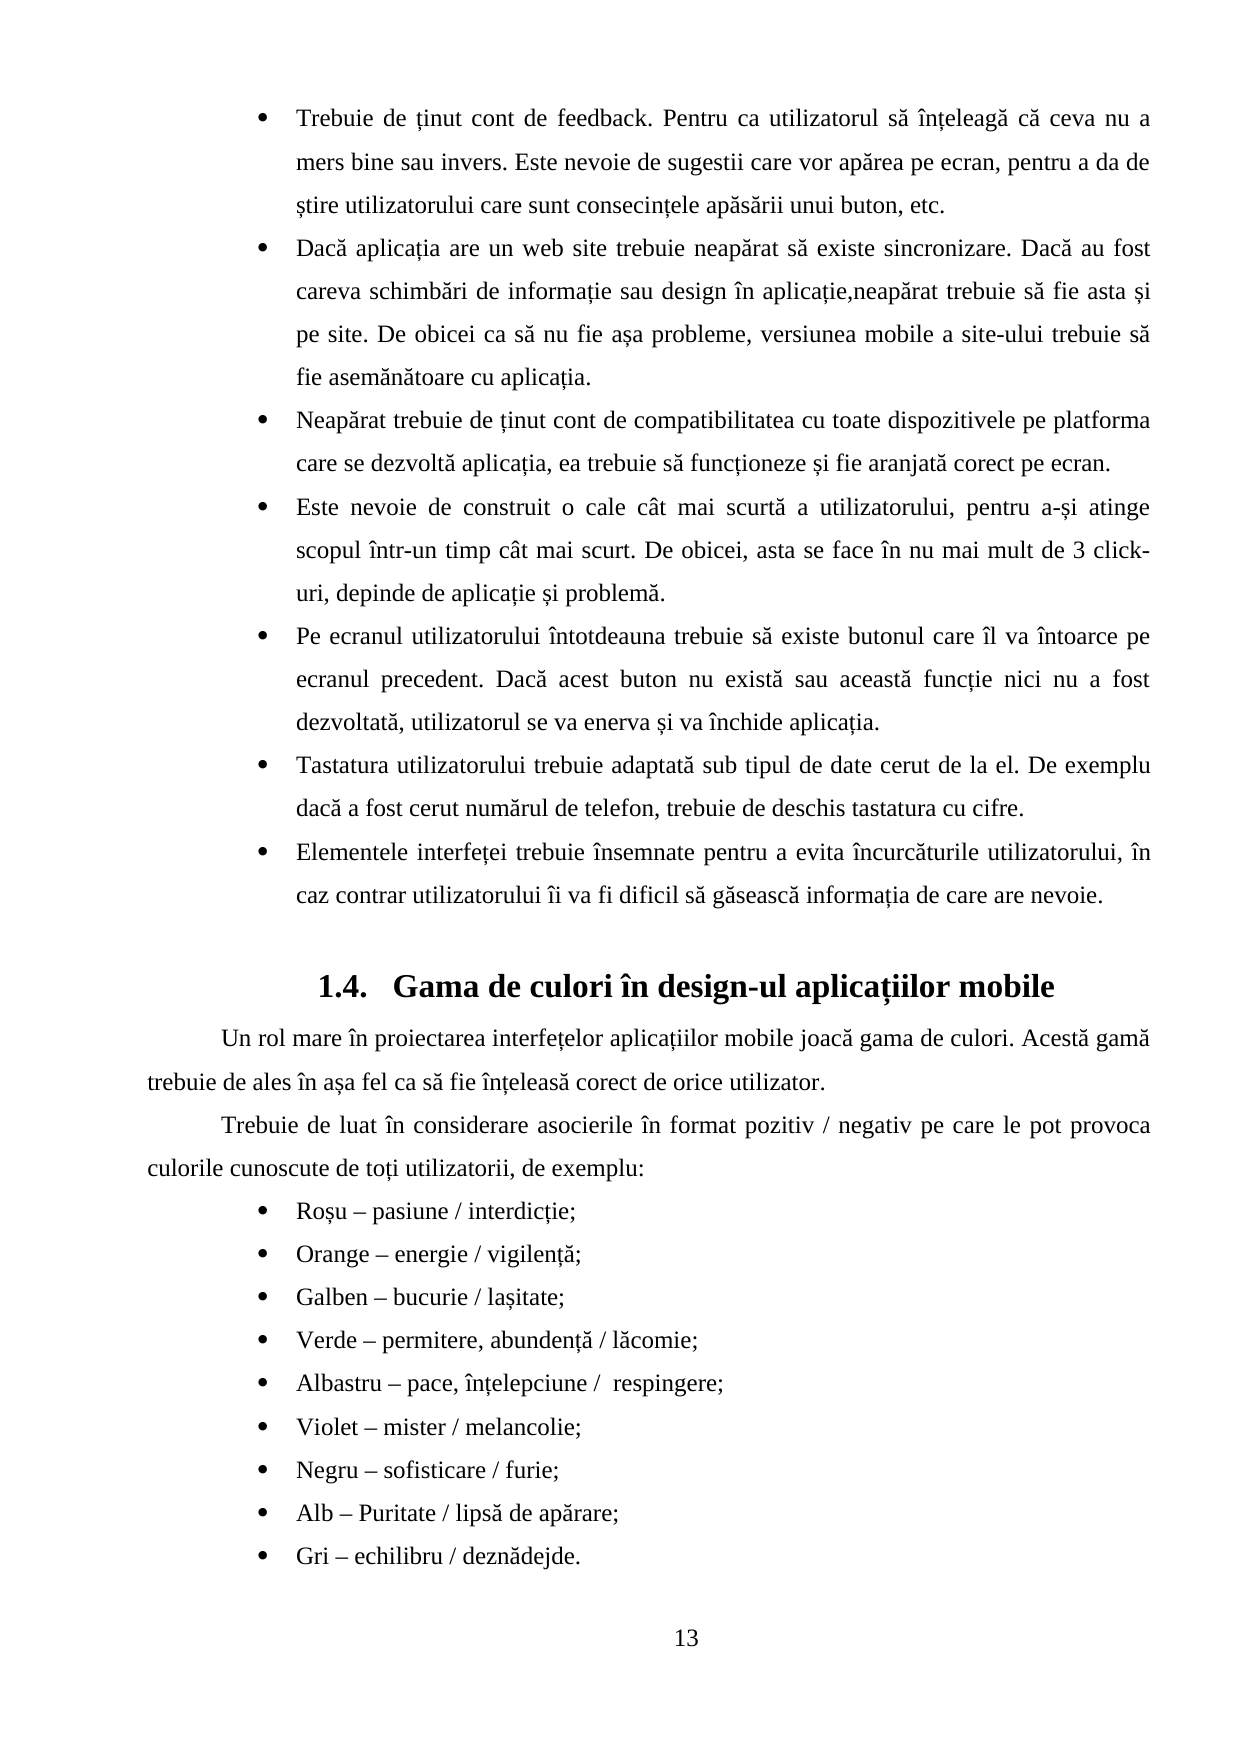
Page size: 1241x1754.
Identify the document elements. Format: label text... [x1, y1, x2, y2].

list Orange – energie / vigilență; [258, 1239, 1152, 1268]
list Verde – permitere, abundență / lăcomie; [258, 1325, 1152, 1354]
list Negru – sofisticare / furie; [258, 1455, 1152, 1483]
text Un rol mare în proiectarea interfețelor aplicațiilor mobile joacă gama de culori. Acestă gamă trebuie de ales în așa fel ca să fie înțeleasă corect de orice utilizator. [147, 1023, 1152, 1095]
list Elementele interfeței trebuie însemnate pentru a evita încurcăturile utilizatorului, în caz contrar utilizatorului îi va fi dificil să găsească informația de care are nevoie. [258, 837, 1152, 908]
list Galben – bucurie / lașitate; [258, 1282, 1152, 1311]
text Trebuie de luat în considerare asocierile în format pozitiv / negativ pe care le pot provoca culorile cunoscute de toți utilizatorii, de exemplu: [147, 1110, 1152, 1182]
subtitle Gama de culori în design-ul aplicațiilor mobile [221, 966, 1152, 1004]
list Violet – mister / melancolie; [258, 1412, 1152, 1440]
list Alb – Puritate / lipsă de apărare; [258, 1498, 1152, 1527]
list Tastatura utilizatorului trebuie adaptată sub tipul de date cerut de la el. De exemplu dacă a fost cerut numărul de telefon, trebuie de deschis tastatura cu cifre. [258, 750, 1152, 822]
list Trebuie de ținut cont de feedback. Pentru ca utilizatorul să înțeleagă că ceva nu a mers bine sau invers. Este nevoie de sugestii care vor apărea pe ecran, pentru a da de știre utilizatorului care sunt consecințele apăsării unui buton, etc. [258, 103, 1152, 218]
list Pe ecranul utilizatorului întotdeauna trebuie să existe butonul care îl va întoarce pe ecranul precedent. Dacă acest buton nu există sau această funcție nici nu a fost dezvoltată, utilizatorul se va enerva și va închide aplicația. [258, 621, 1152, 736]
list Dacă aplicația are un web site trebuie neapărat să existe sincronizare. Dacă au fost careva schimbări de informație sau design în aplicație,neapărat trebuie să fie asta și pe site. De obicei ca să nu fie așa probleme, versiunea mobile a site-ului trebuie să fie asemănătoare cu aplicația. [258, 233, 1152, 391]
list Este nevoie de construit o cale cât mai scurtă a utilizatorului, pentru a-și atinge scopul într-un timp cât mai scurt. De obicei, asta se face în nu mai mult de 3 click-uri, depinde de aplicație și problemă. [258, 492, 1152, 607]
list Albastru – pace, înțelepciune / respingere; [258, 1368, 1152, 1397]
list Roșu – pasiune / interdicție; [258, 1196, 1152, 1225]
list Neapărat trebuie de ținut cont de compatibilitatea cu toate dispozitivele pe platforma care se dezvoltă aplicația, ea trebuie să funcționeze și fie aranjată corect pe ecran. [258, 405, 1152, 477]
list Gri – echilibru / deznădejde. [258, 1541, 1152, 1570]
